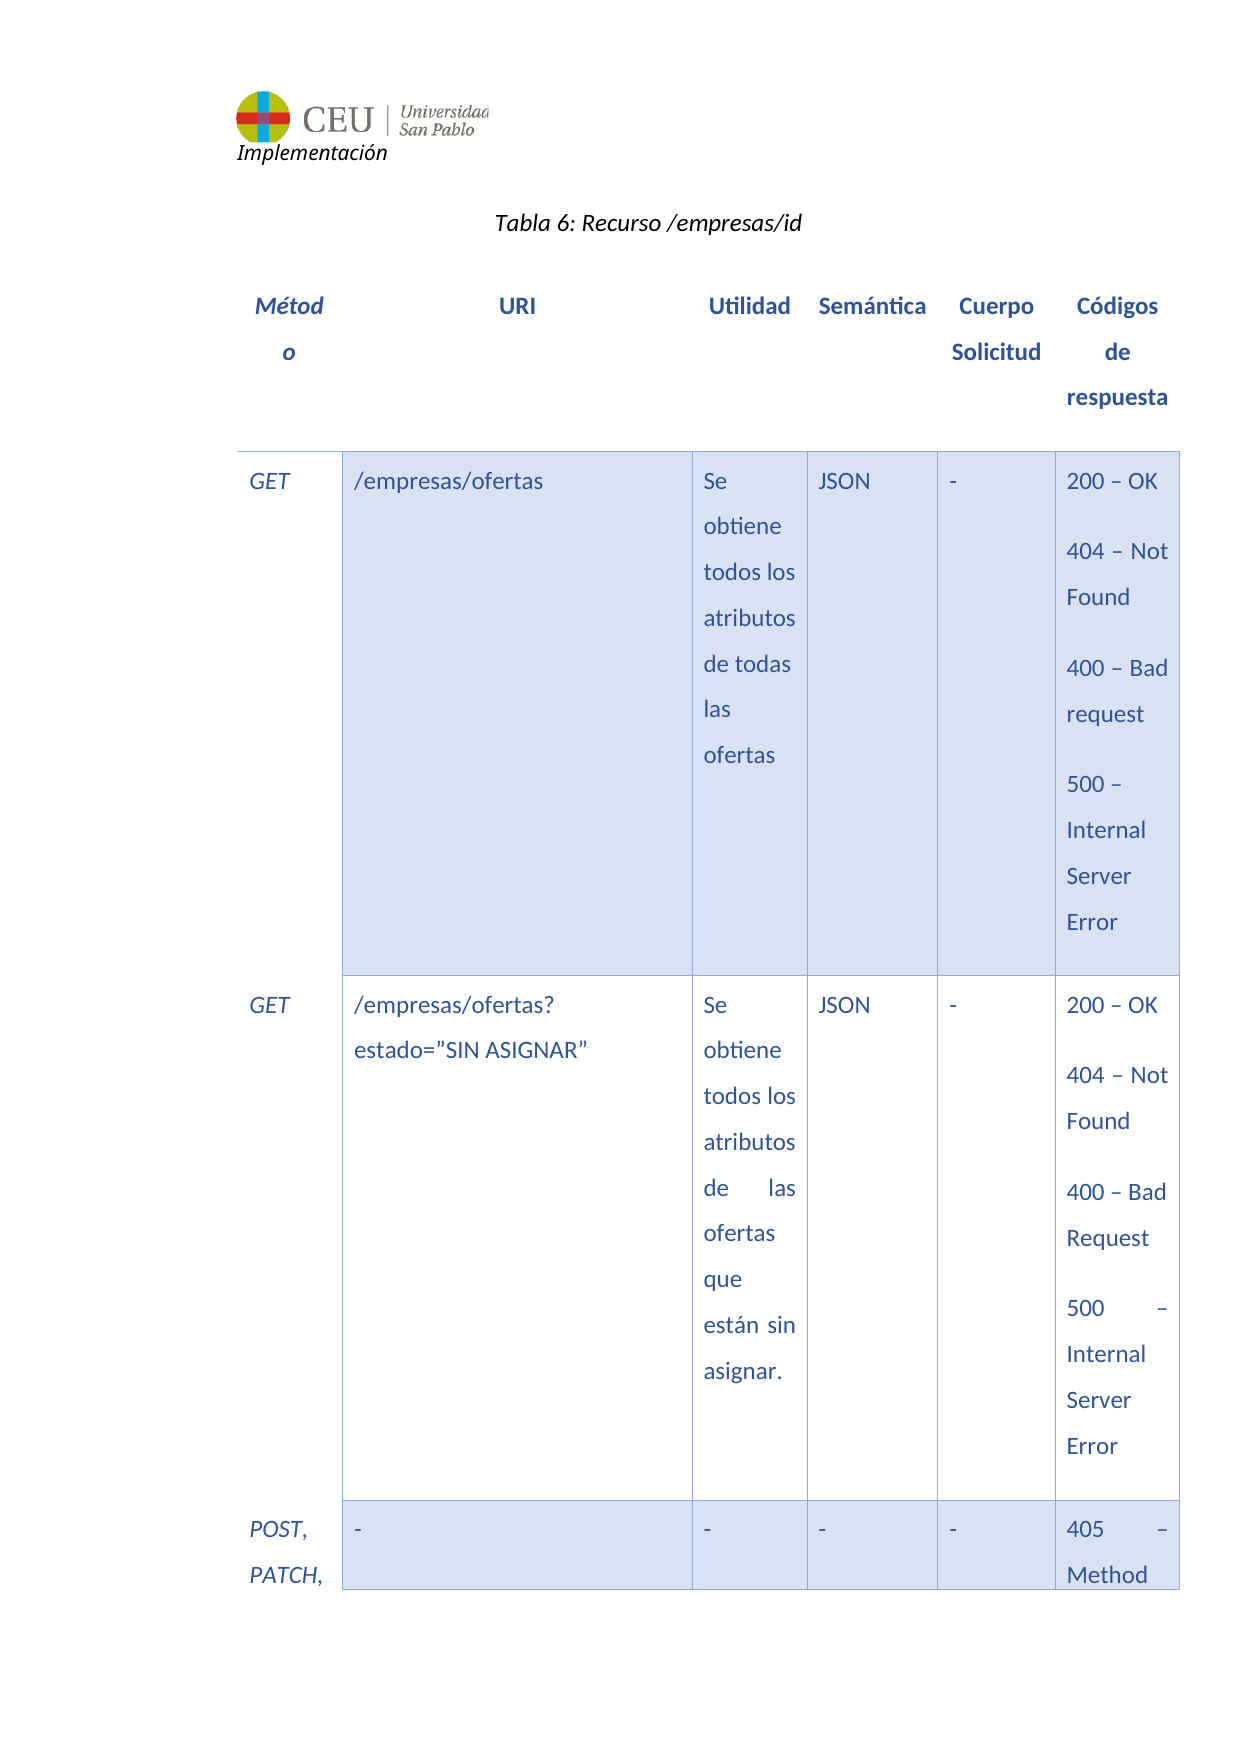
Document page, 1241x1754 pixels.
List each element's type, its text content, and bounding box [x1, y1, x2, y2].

table_cell Se obtiene todos los atributos de las ofertas que están sin asignar. [693, 976, 807, 1499]
table_cell 405 – Method not Allowed [1056, 1501, 1179, 1589]
table_cell JSON [808, 976, 937, 1499]
table_cell POST, PATCH, DELETE [238, 1500, 342, 1589]
table_header Utilidad [692, 278, 807, 451]
table_cell JSON [808, 452, 937, 975]
table_cell /empresas/ofertas?estado=”SIN ASIGNAR” [343, 976, 692, 1499]
table_cell GET [238, 452, 342, 975]
table_cell - [938, 1501, 1055, 1589]
table_cell - [938, 452, 1055, 975]
table_header Códigos de respuesta [1055, 278, 1180, 451]
table_cell 200 – OK 404 – Not Found 400 – Bad request 500 – Internal Server Error [1056, 452, 1179, 975]
table_cell - [693, 1501, 807, 1589]
table_cell - [343, 1501, 692, 1589]
table_header URI [343, 278, 692, 451]
table_cell GET [238, 975, 342, 1499]
table_cell - [938, 976, 1055, 1499]
picture [235, 89, 489, 143]
table_cell /empresas/ofertas [343, 452, 692, 975]
table_cell 200 – OK 404 – Not Found 400 – Bad Request 500 – Internal Server Error [1056, 976, 1179, 1499]
table_header Cuerpo Solicitud [938, 278, 1055, 451]
table_header Semántica [807, 278, 938, 451]
table_cell Se obtiene todos los atributos de todas las ofertas [693, 452, 807, 975]
text Tabla 6: Recurso /empresas/id [236, 207, 1063, 237]
table_header Método [238, 278, 343, 451]
table_cell - [808, 1501, 937, 1589]
